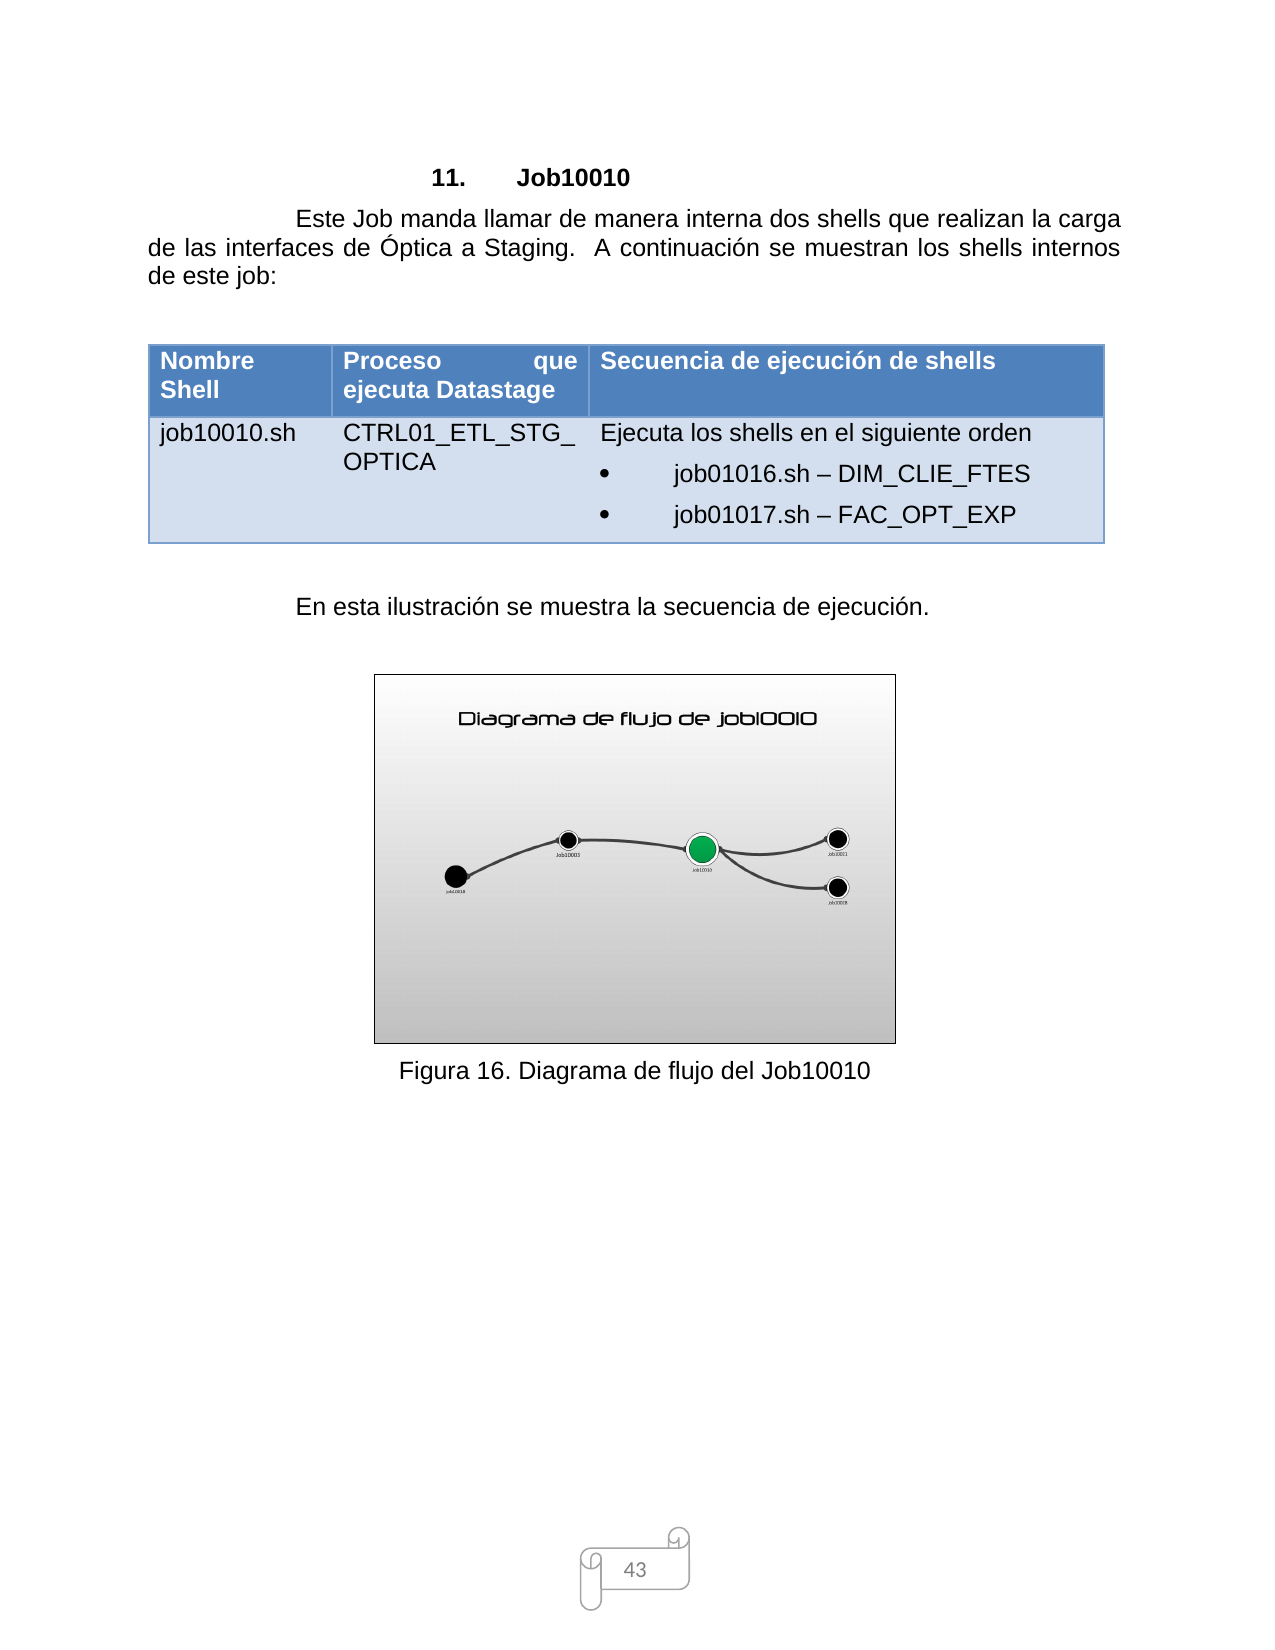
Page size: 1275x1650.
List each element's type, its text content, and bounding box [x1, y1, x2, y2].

table_header Nombre Shell [150, 346, 331, 416]
table_cell CTRL01_ETL_STG_OPTICA [332, 418, 589, 542]
text Este Job manda llamar de manera interna dos shells que realizan la carga de las interfaces de Óptica a Staging. A continuación se muestran los shells internos de este job: [148, 204, 1122, 290]
text Figura 16. Diagrama de flujo del Job10010 [148, 1056, 1122, 1084]
subtitle Job10010 [283, 162, 1122, 191]
table_header Secuencia de ejecución de shells [590, 346, 1103, 416]
text En esta ilustración se muestra la secuencia de ejecución. [148, 592, 1122, 620]
table_cell Ejecuta los shells en el siguiente orden job01016.sh – DIM_CLIE_FTES job01017.sh – FAC_OPT_EXP [589, 418, 1103, 542]
table_cell job10010.sh [150, 418, 332, 542]
table_header Proceso que ejecuta Datastage [333, 346, 588, 416]
picture [375, 675, 895, 1043]
